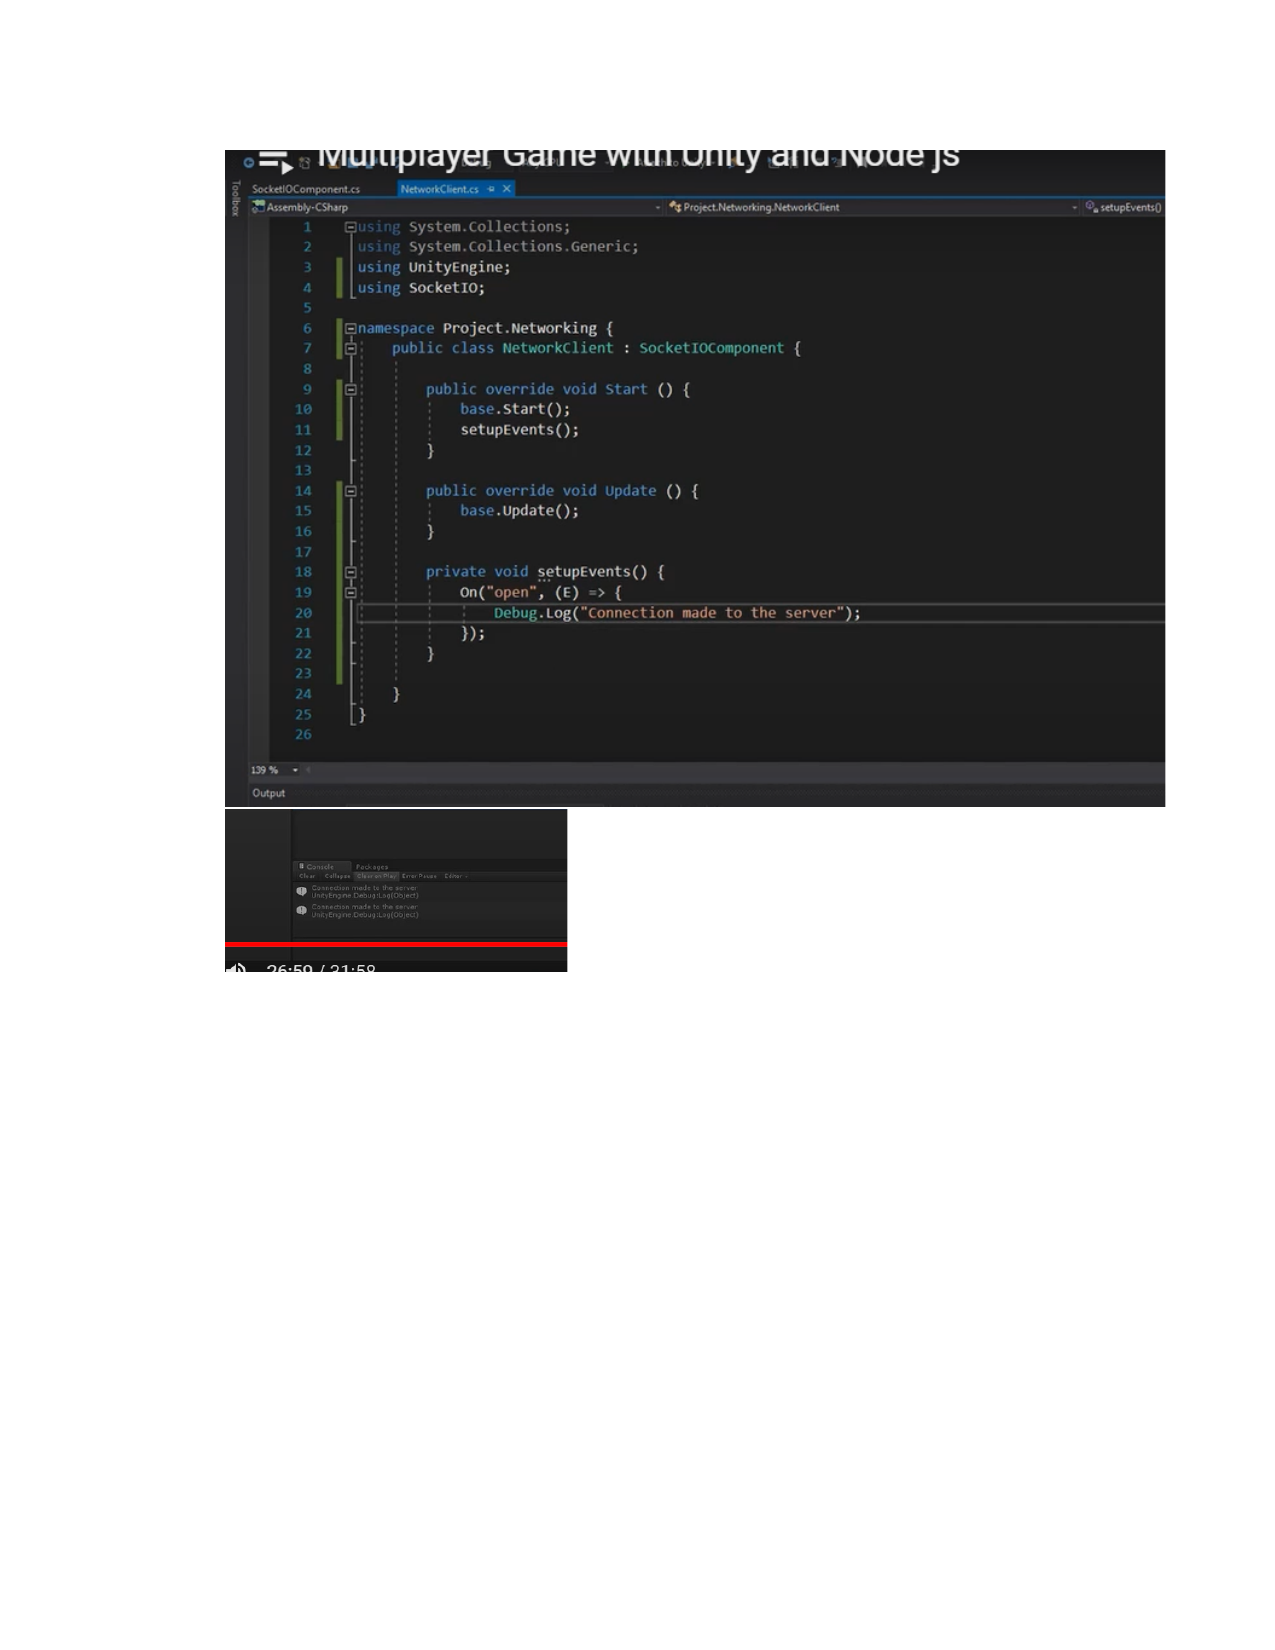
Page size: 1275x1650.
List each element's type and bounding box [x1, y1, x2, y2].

picture [225, 150, 1166, 807]
picture [225, 809, 568, 972]
